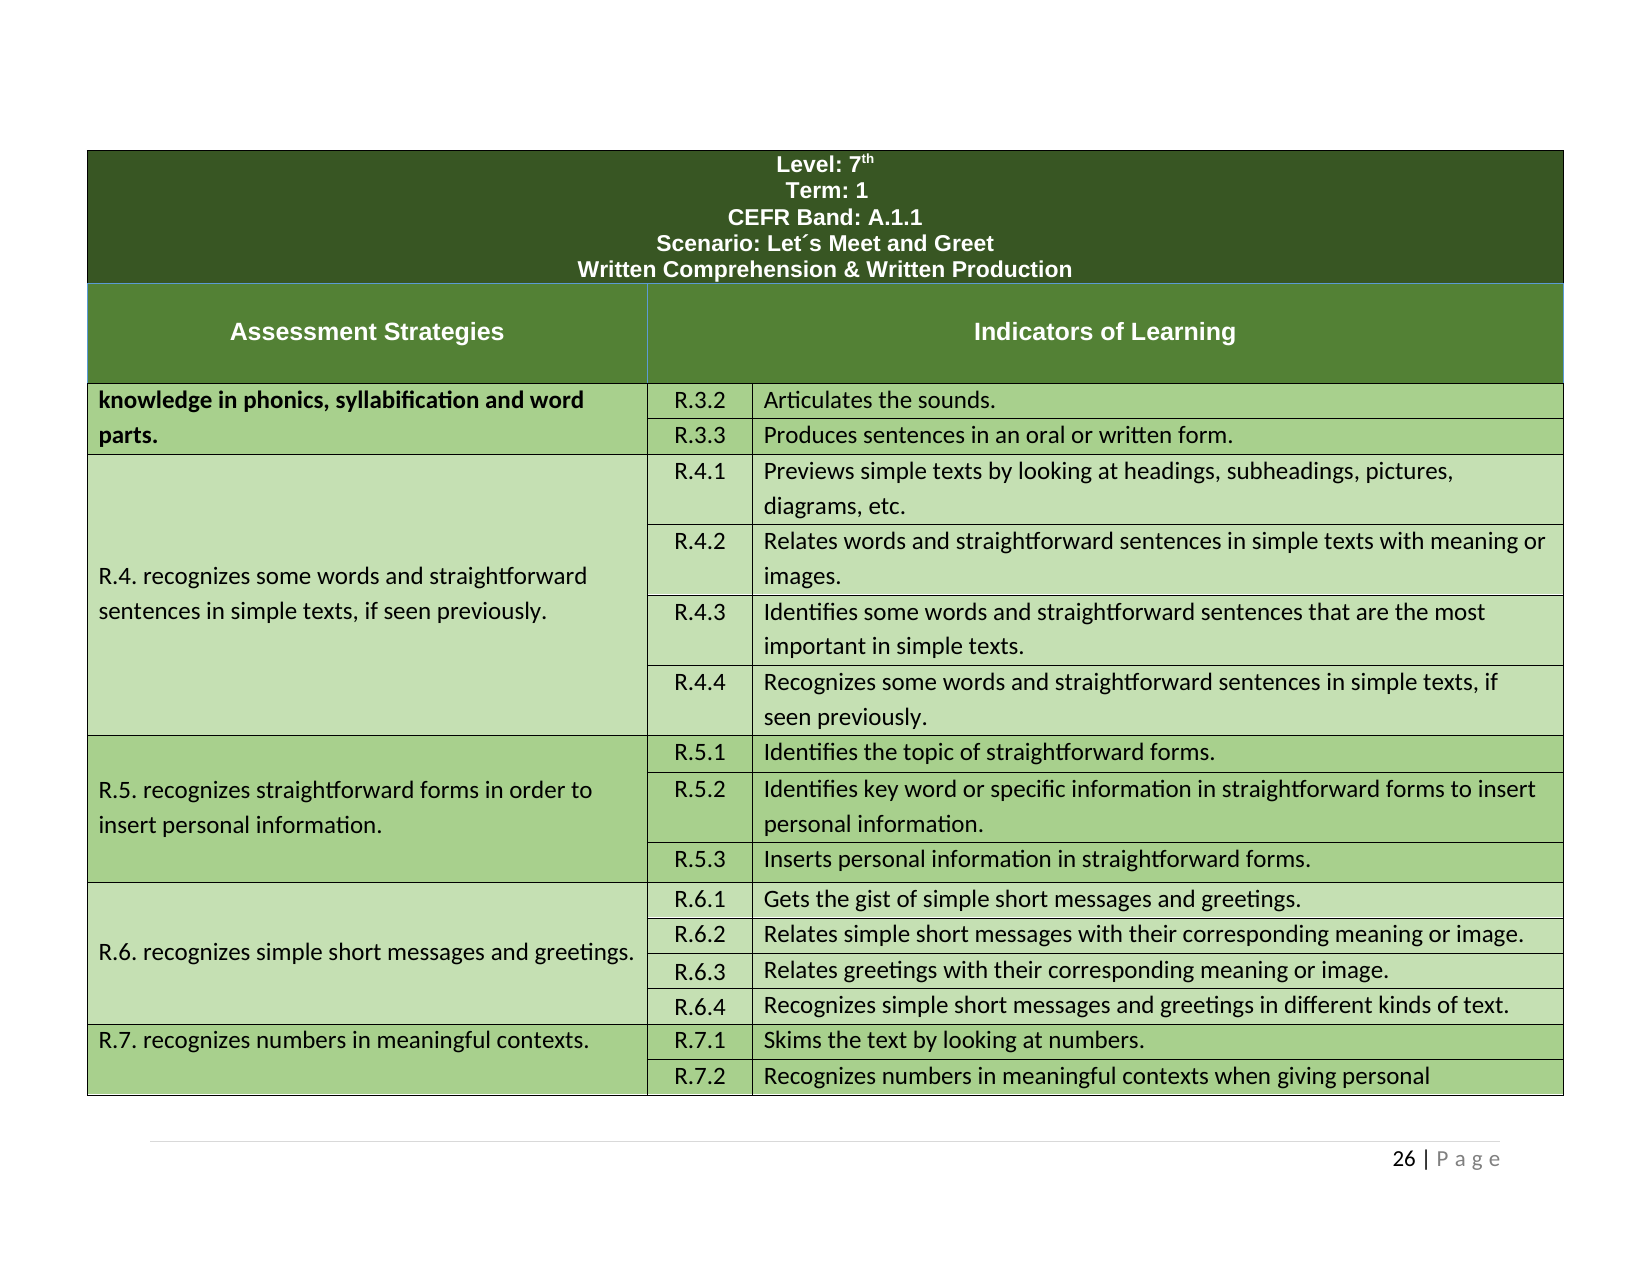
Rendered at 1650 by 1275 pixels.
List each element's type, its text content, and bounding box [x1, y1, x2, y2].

table_header Level: 7th Term: 1 CEFR Band: A.1.1 Scenario: Let´s Meet and Greet Written Comprehension & Written Production [88, 151, 1563, 283]
table_cell R.6.3 [648, 954, 752, 988]
table_cell Indicators of Learning [648, 284, 1563, 383]
table_cell R.5. recognizes straightforward forms in order to insert personal information. [88, 736, 647, 882]
table_cell Assessment Strategies [88, 284, 647, 383]
table_cell R.4. recognizes some words and straightforward sentences in simple texts, if seen previously. [88, 455, 647, 735]
table_cell R.4.2 [648, 525, 752, 594]
table_cell Relates greetings with their corresponding meaning or image. [753, 954, 1563, 988]
table_cell Produces sentences in an oral or written form. [753, 419, 1563, 454]
table_cell R.6. recognizes simple short messages and greetings. [88, 883, 647, 1024]
table_cell R.6.4 [648, 989, 752, 1024]
table_cell Relates simple short messages with their corresponding meaning or image. [753, 919, 1563, 953]
table_cell R.4.3 [648, 596, 752, 665]
table_cell Identifies the topic of straightforward forms. [753, 736, 1563, 772]
table_cell R.7.2 [648, 1060, 752, 1094]
table_cell Recognizes numbers in meaningful contexts when giving personal information (age, address, telephone number, date, time) in forms, questionnaires, schedules and others. [753, 1060, 1563, 1094]
table_cell Inserts personal information in straightforward forms. [753, 843, 1563, 882]
table_cell R.5.2 [648, 773, 752, 842]
table_cell R.5.3 [648, 843, 752, 882]
table_cell R.4.4 [648, 666, 752, 735]
table_cell Previews simple texts by looking at headings, subheadings, pictures, diagrams, etc. [753, 455, 1563, 524]
table_cell R.3. identifies English language sounds using knowledge in phonics, syllabification and word parts. [88, 384, 647, 454]
table_cell R.4.1 [648, 455, 752, 524]
table_cell R.7.1 [648, 1025, 752, 1059]
table_cell Skims the text by looking at numbers. [753, 1025, 1563, 1059]
table_cell R.7. recognizes numbers in meaningful contexts. [88, 1025, 647, 1094]
table_cell R.3.3 [648, 419, 752, 454]
table_cell Identifies some words and straightforward sentences that are the most important in simple texts. [753, 596, 1563, 665]
table_cell Gets the gist of simple short messages and greetings. [753, 883, 1563, 917]
table_cell R.6.2 [648, 919, 752, 953]
table_cell R.3.2 [648, 384, 752, 418]
table_cell R.5.1 [648, 736, 752, 772]
table_cell Identifies key word or specific information in straightforward forms to insert personal information. [753, 773, 1563, 842]
table_cell Recognizes simple short messages and greetings in different kinds of text. [753, 989, 1563, 1024]
table_cell Recognizes some words and straightforward sentences in simple texts, if seen previously. [753, 666, 1563, 735]
table_cell Articulates the sounds. [753, 384, 1563, 418]
table_cell Relates words and straightforward sentences in simple texts with meaning or images. [753, 525, 1563, 594]
table_cell R.6.1 [648, 883, 752, 917]
